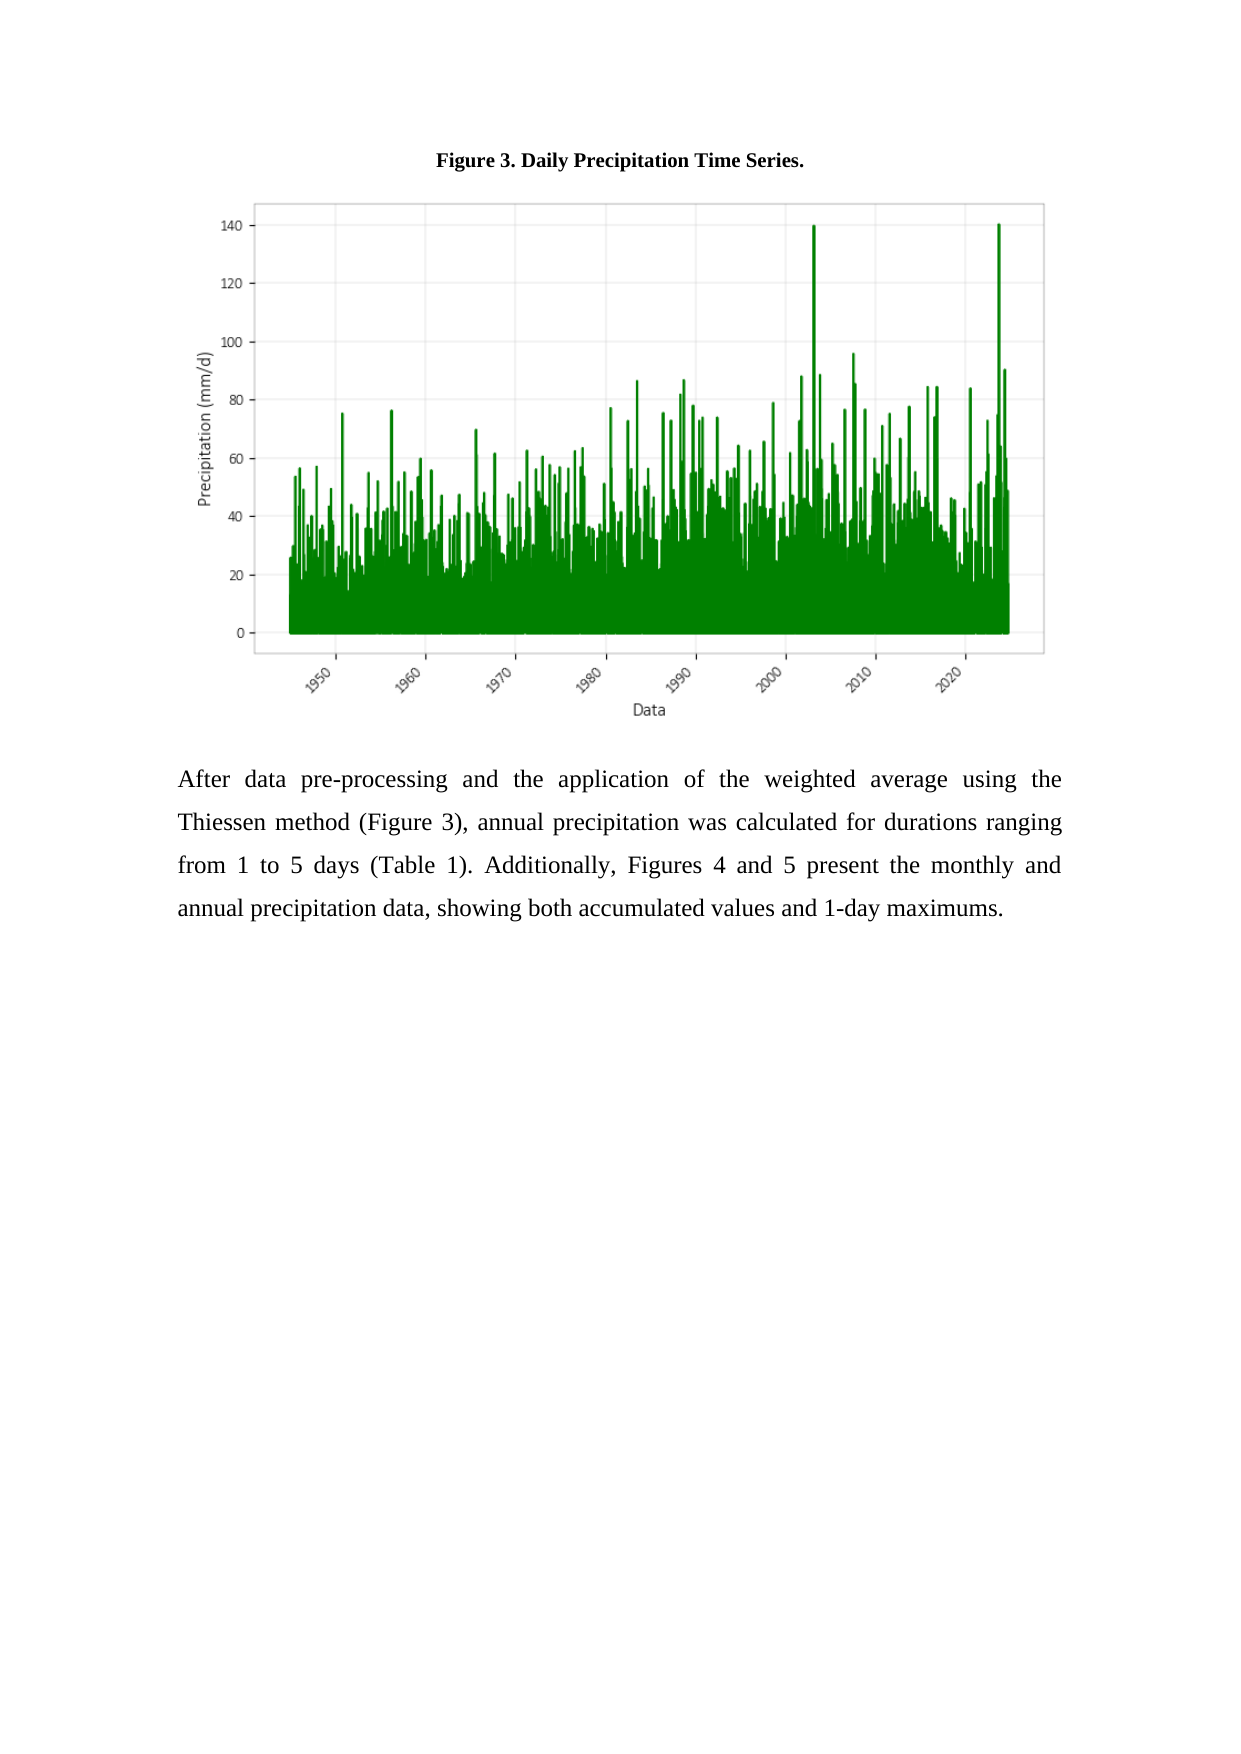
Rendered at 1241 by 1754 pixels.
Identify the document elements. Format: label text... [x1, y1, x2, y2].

text After data pre-processing and the application of the weighted average using the Thiessen method (Figure 3), annual precipitation was calculated for durations ranging from 1 to 5 days (Table 1). Additionally, Figures 4 and 5 present the monthly and annual precipitation data, showing both accumulated values and 1-day maximums. [177, 764, 1063, 922]
text Figure 3. Daily Precipitation Time Series. [177, 148, 1063, 184]
picture [177, 184, 1063, 739]
